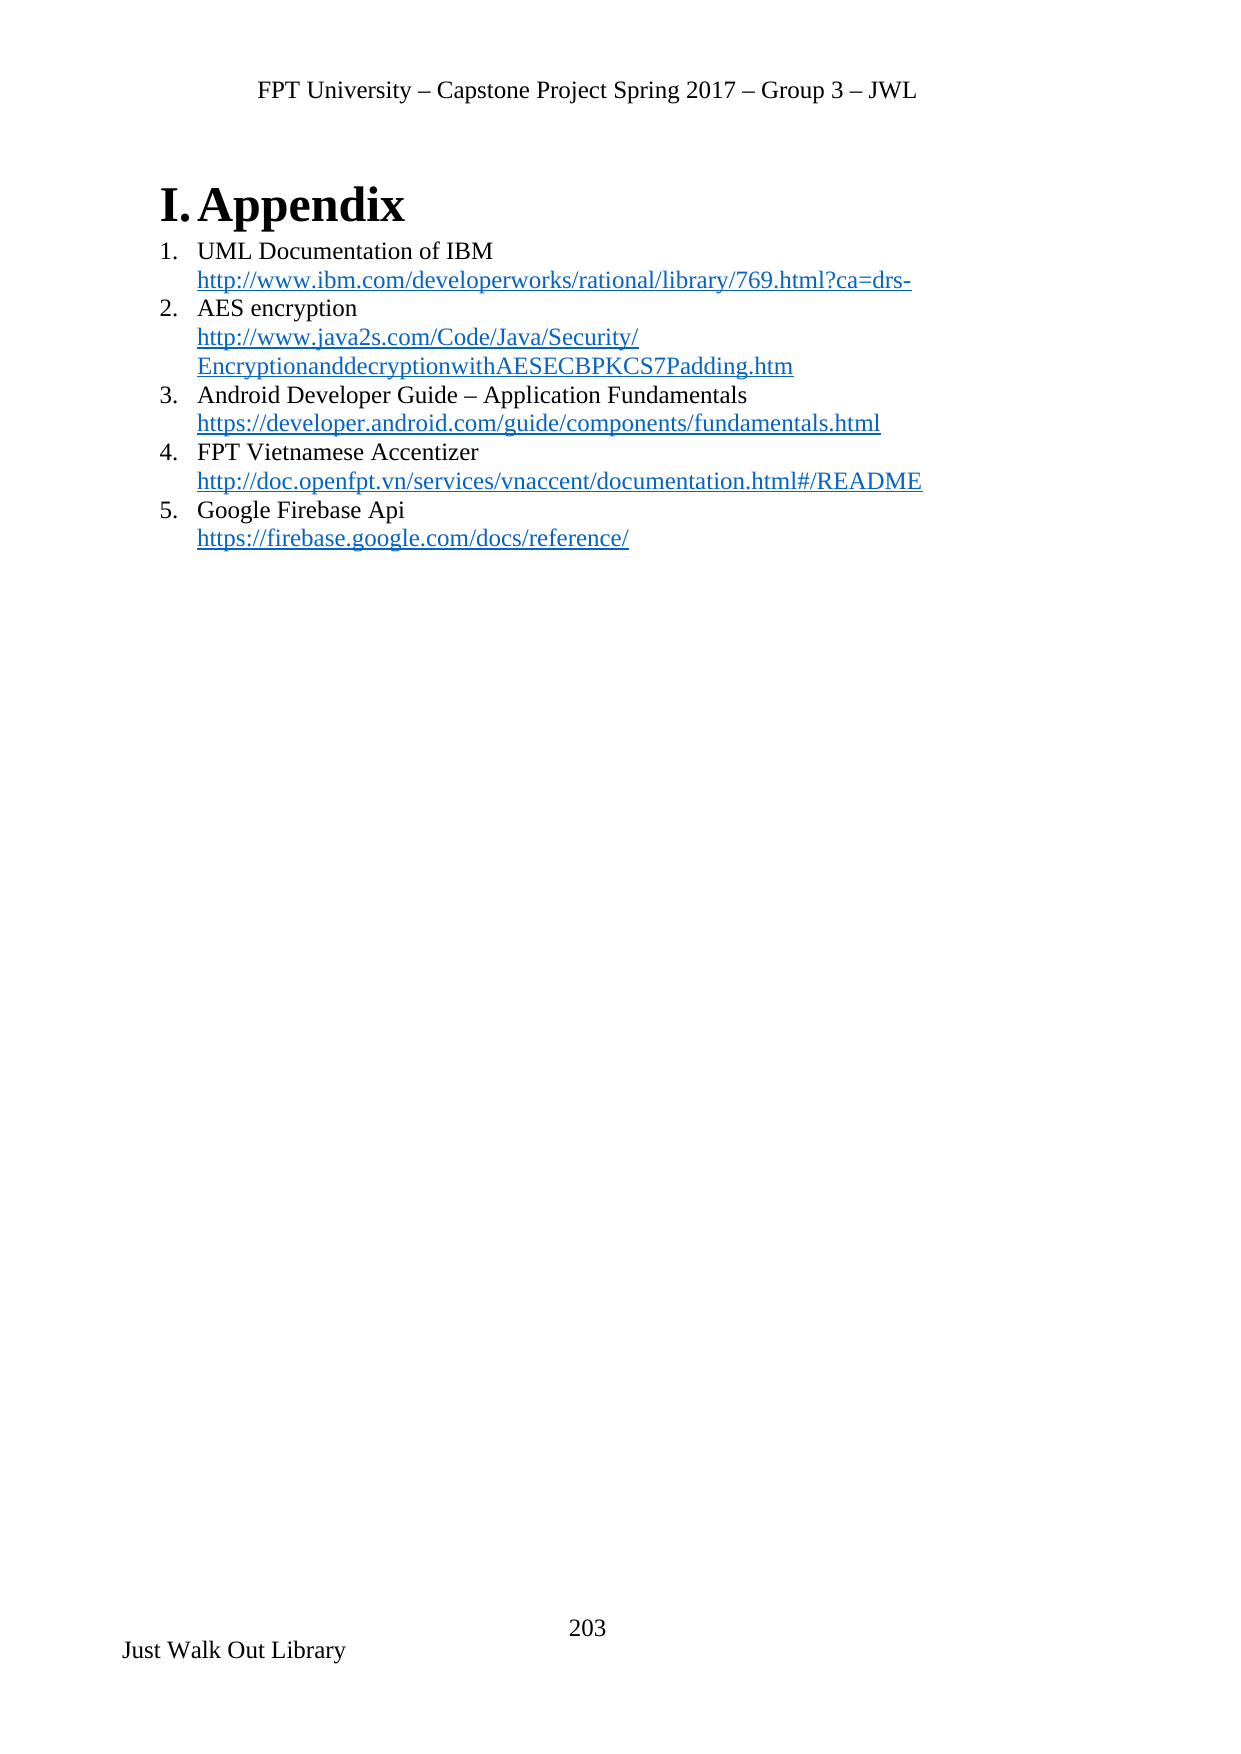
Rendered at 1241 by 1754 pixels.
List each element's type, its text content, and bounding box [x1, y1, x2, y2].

text http://www.java2s.com/Code/Java/Security/EncryptionanddecryptionwithAESECBPKCS7Padding.htm [197, 322, 1053, 380]
text https://developer.android.com/guide/components/fundamentals.html [122, 408, 1053, 437]
subtitle Appendix [159, 175, 1053, 232]
list Google Firebase Api [159, 495, 1053, 523]
list FPT Vietnamese Accentizer [159, 437, 1053, 466]
list Android Developer Guide – Application Fundamentals [159, 380, 1053, 408]
text http://doc.openfpt.vn/services/vnaccent/documentation.html#/README [122, 466, 1053, 495]
list AES encryption [159, 293, 1053, 322]
text https://firebase.google.com/docs/reference/ [197, 523, 1053, 552]
list UML Documentation of IBM http://www.ibm.com/developerworks/rational/library/769.html?ca=drs- [159, 236, 1053, 293]
